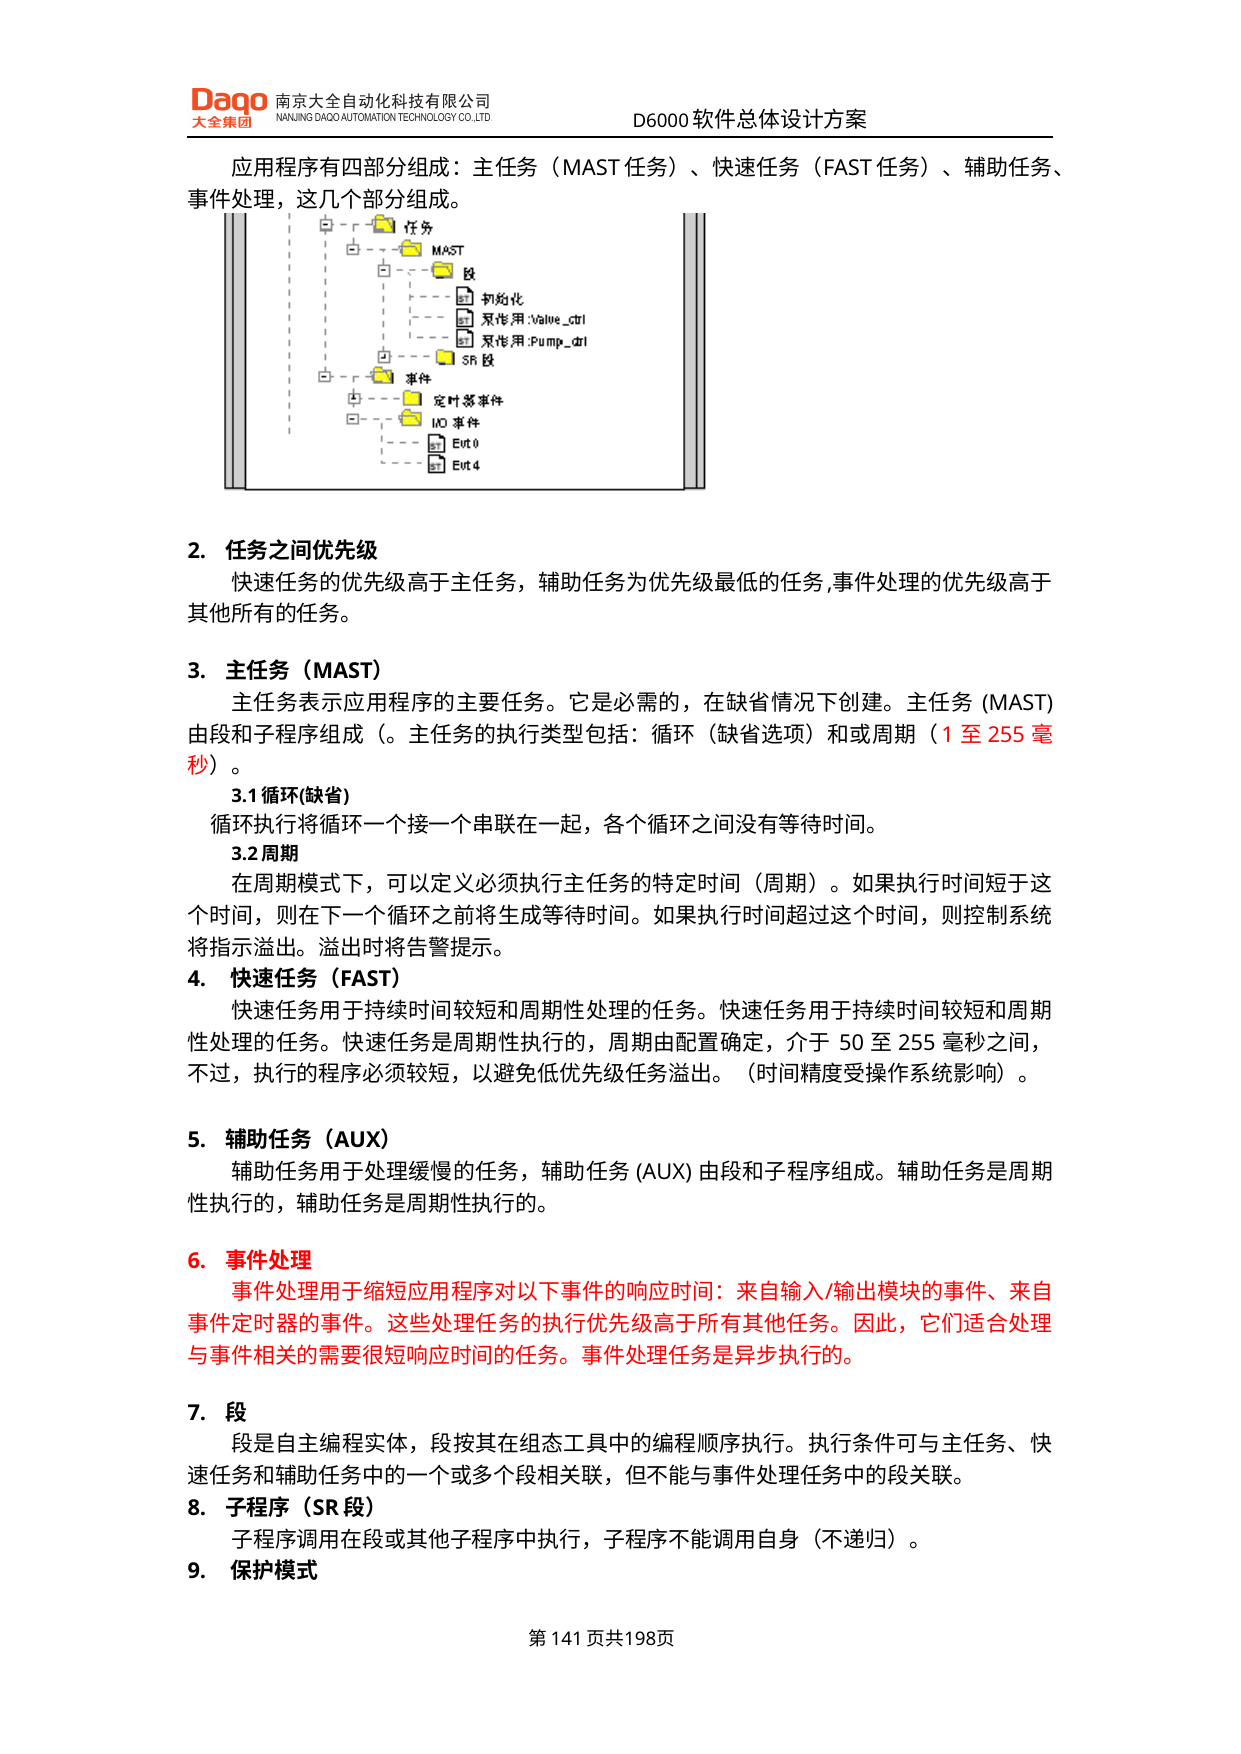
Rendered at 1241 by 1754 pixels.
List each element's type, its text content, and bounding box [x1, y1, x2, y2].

list 子程序（SR段） [187, 1490, 1053, 1522]
list 辅助任务用于处理缓慢的任务，辅助任务 (AUX) 由段和子程序组成。辅助任务是周期性执行的，辅助任务是周期性执行的。 [187, 1154, 1053, 1217]
text 应用程序有四部分组成：主任务（MAST任务）、快速任务（FAST任务）、辅助任务、事件处理，这几个部分组成。 [187, 150, 1053, 213]
list 快速任务（FAST） [187, 961, 1053, 993]
list 段 [187, 1395, 1053, 1426]
picture [187, 213, 751, 508]
text 快速任务的优先级高于主任务，辅助任务为优先级最低的任务,事件处理的优先级高于其他所有的任务。 [187, 564, 1053, 628]
text 3.2周期 [231, 839, 1053, 866]
picture [187, 88, 492, 128]
text 快速任务用于持续时间较短和周期性处理的任务。快速任务用于持续时间较短和周期性处理的任务。快速任务是周期性执行的，周期由配置确定，介于 50 至 255 毫秒之间，不过，执行的程序必须较短，以避免低优先级任务溢出。（时间精度受操作系统影响）。 [187, 993, 1053, 1088]
list 主任务（MAST） [187, 653, 1053, 685]
text 主任务表示应用程序的主要任务。它是必需的，在缺省情况下创建。主任务 (MAST) 由段和子程序组成（。主任务的执行类型包括：循环（缺省选项）和或周期（1 至 255 毫秒）。 [187, 685, 1053, 780]
list 事件处理 [187, 1243, 1053, 1274]
text 子程序调用在段或其他子程序中执行，子程序不能调用自身（不递归）。 [187, 1522, 1053, 1553]
list 辅助任务（AUX） [187, 1122, 1053, 1154]
text 事件处理用于缩短应用程序对以下事件的响应时间：来自输入/输出模块的事件、来自事件定时器的事件。这些处理任务的执行优先级高于所有其他任务。因此，它们适合处理与事件相关的需要很短响应时间的任务。事件处理任务是异步执行的。 [187, 1274, 1053, 1369]
list 保护模式 [187, 1553, 1053, 1585]
text 循环执行将循环一个接一个串联在一起，各个循环之间没有等待时间。 [187, 807, 1053, 839]
text 在周期模式下，可以定义必须执行主任务的特定时间（周期）。如果执行时间短于这个时间，则在下一个循环之前将生成等待时间。如果执行时间超过这个时间，则控制系统将指示溢出。溢出时将告警提示。 [187, 866, 1053, 961]
text 3.1循环(缺省) [231, 780, 1053, 807]
list 任务之间优先级 [187, 533, 1053, 564]
text 段是自主编程实体，段按其在组态工具中的编程顺序执行。执行条件可与主任务、快速任务和辅助任务中的一个或多个段相关联，但不能与事件处理任务中的段关联。 [187, 1426, 1053, 1490]
